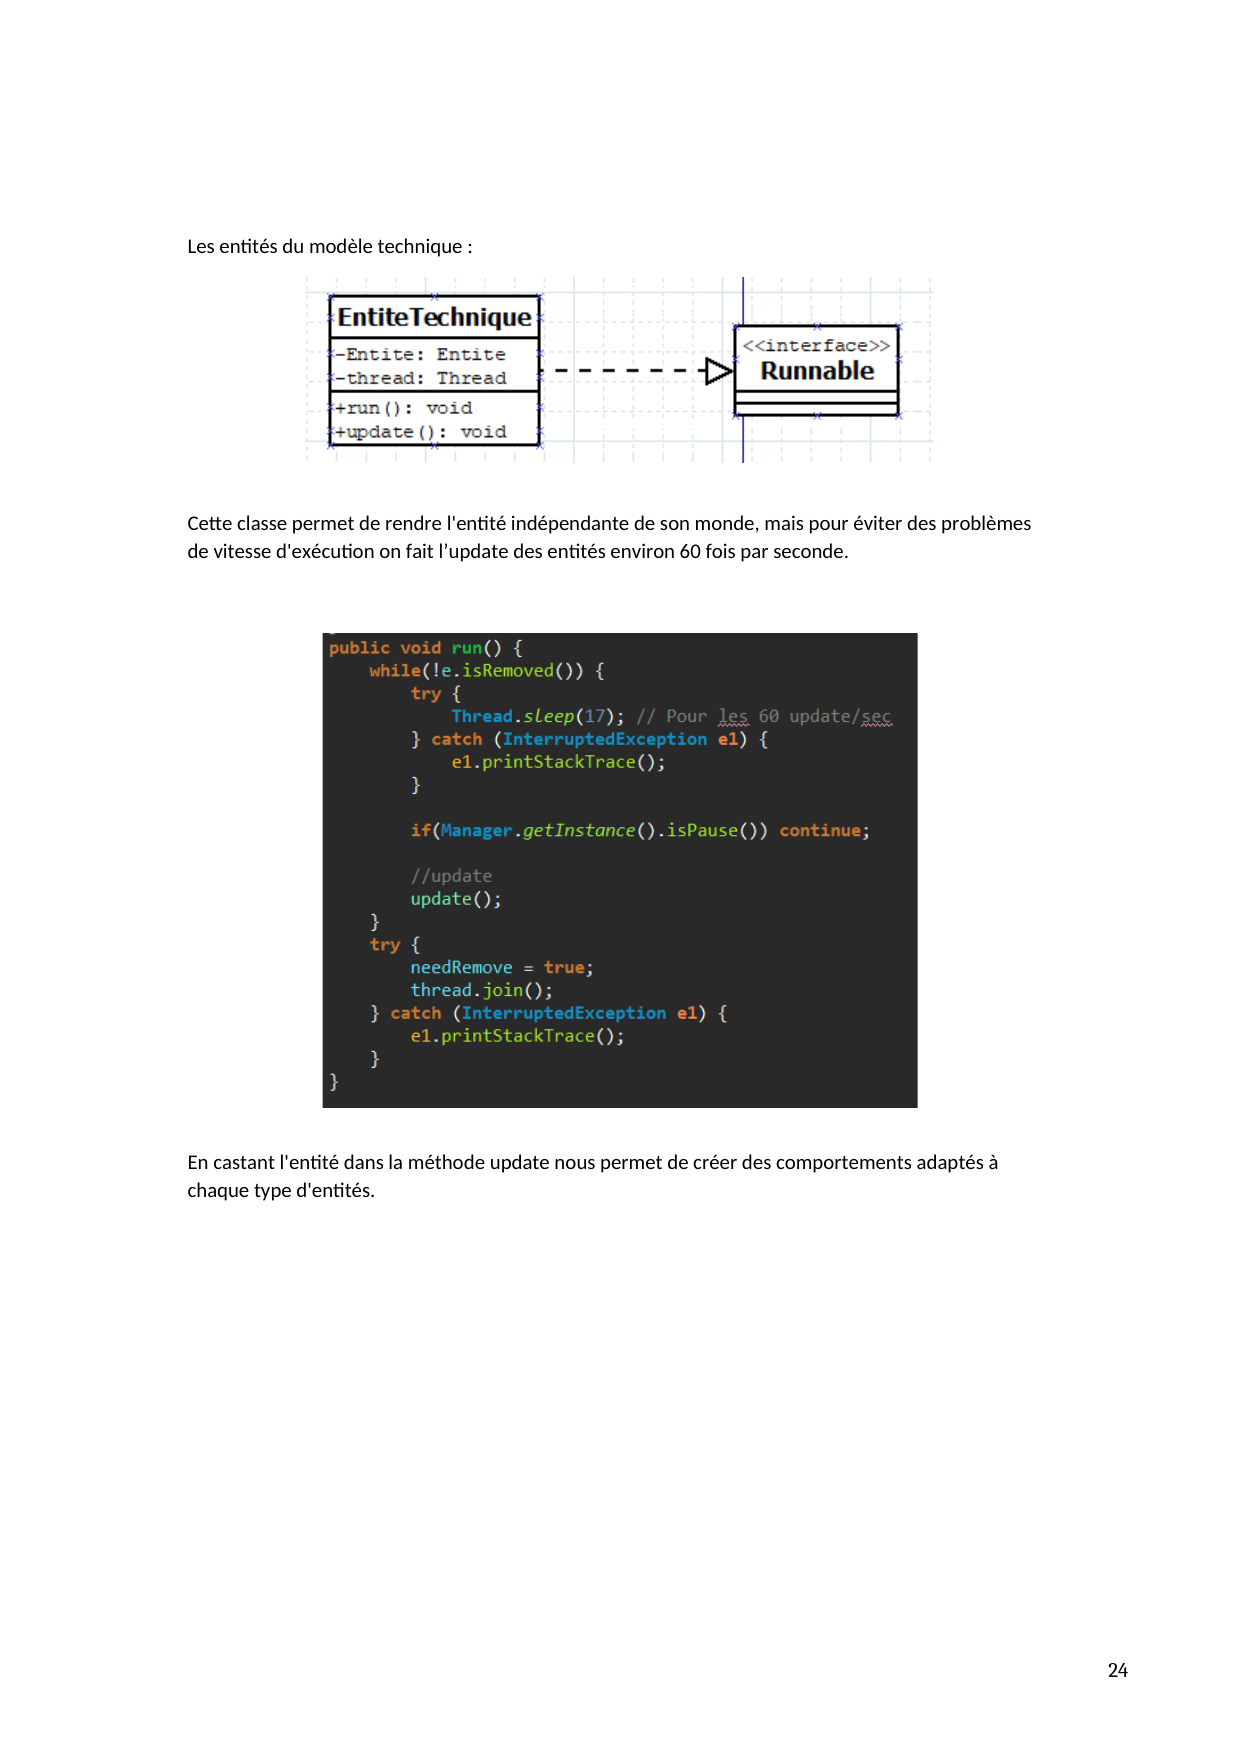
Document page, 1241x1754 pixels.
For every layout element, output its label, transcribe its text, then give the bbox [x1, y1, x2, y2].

text Cette classe permet de rendre l'entité indépendante de son monde, mais pour éviter des problèmes de vitesse d'exécution on fait l’update des entités environ 60 fois par seconde. [187, 510, 1057, 563]
text En castant l'entité dans la méthode update nous permet de créer des comportements adaptés à chaque type d'entités. [187, 1149, 1057, 1202]
text Les entités du modèle technique : [187, 234, 1057, 259]
picture [322, 633, 918, 1108]
picture [305, 277, 934, 463]
